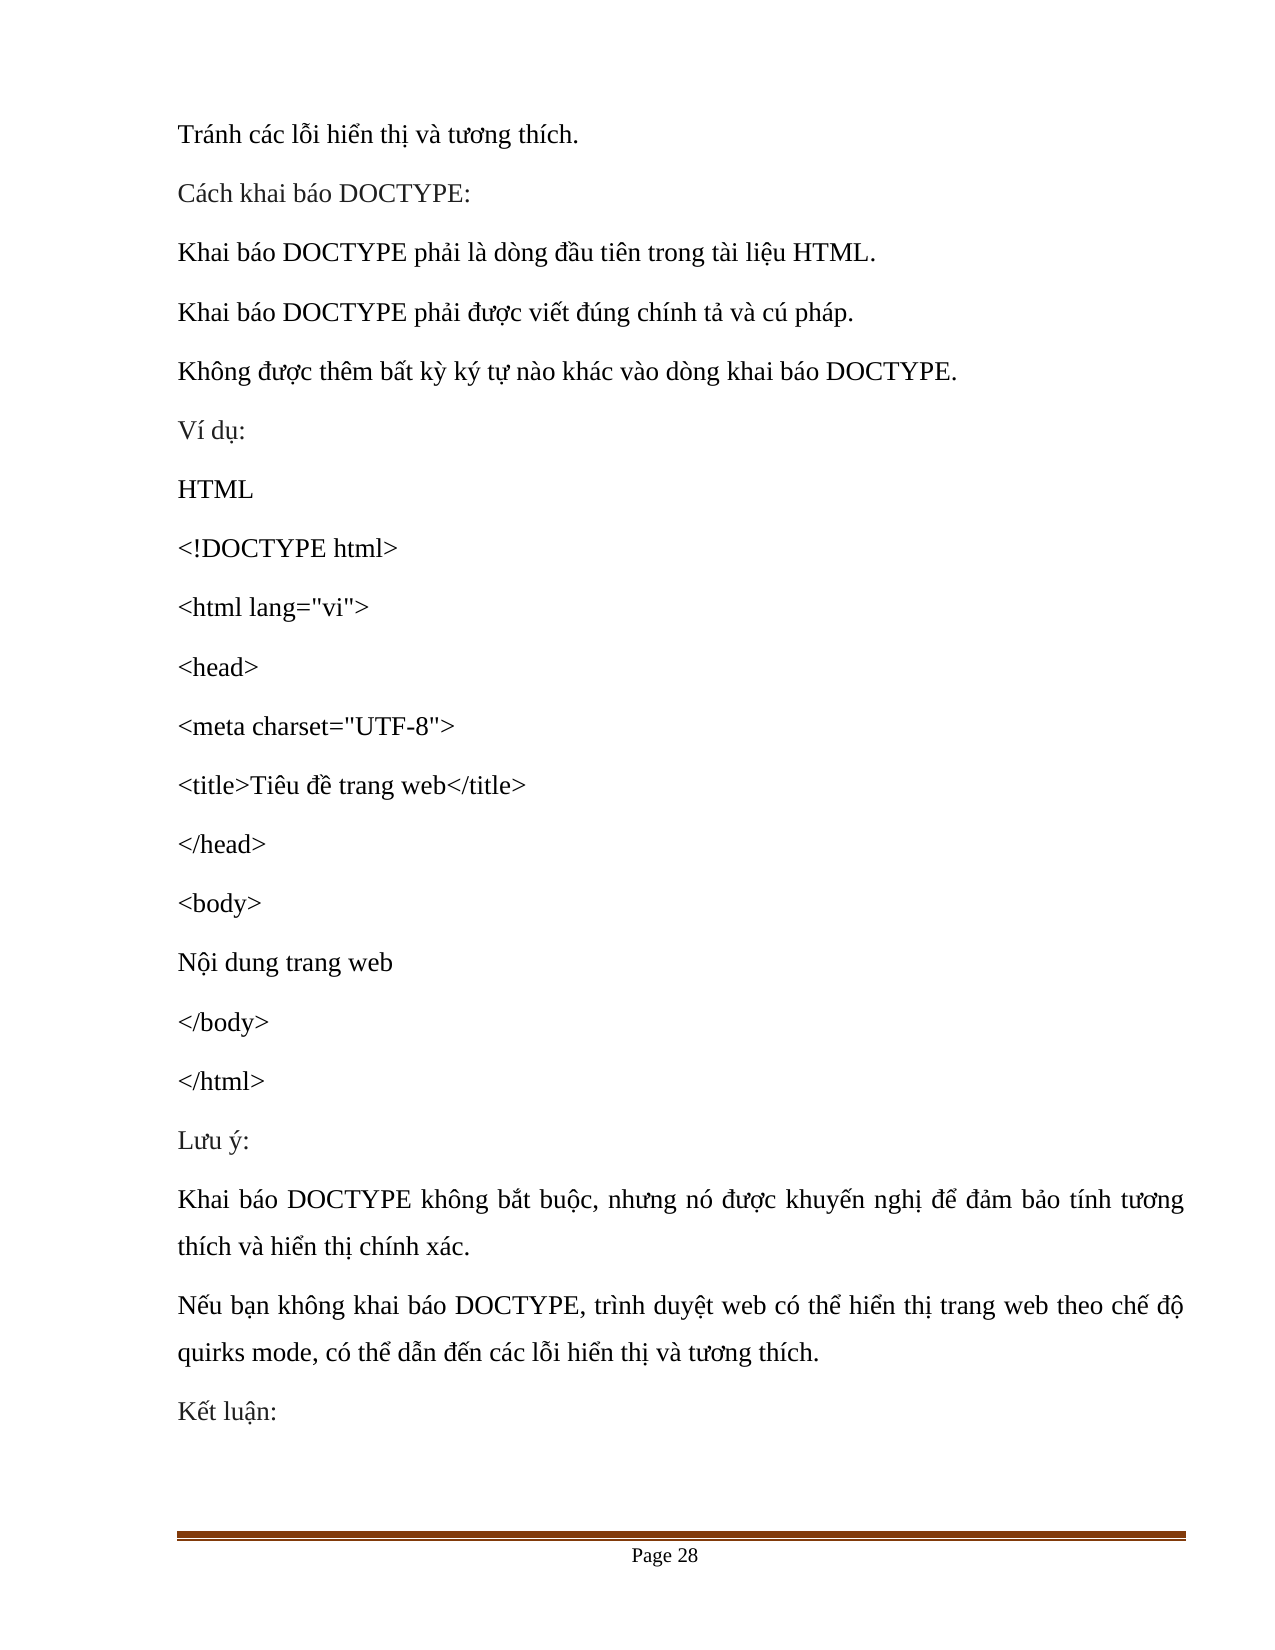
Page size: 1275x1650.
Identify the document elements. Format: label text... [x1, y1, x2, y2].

text Khai báo DOCTYPE phải là dòng đầu tiên trong tài liệu HTML. [177, 236, 1186, 268]
text </body> [177, 1006, 1186, 1037]
text <html lang="vi"> [177, 591, 1186, 623]
text Lưu ý: [177, 1124, 1186, 1155]
text Kết luận: [177, 1395, 1186, 1426]
text Nếu bạn không khai báo DOCTYPE, trình duyệt web có thể hiển thị trang web theo chế độ quirks mode, có thể dẫn đến các lỗi hiển thị và tương thích. [177, 1289, 1186, 1367]
text Khai báo DOCTYPE phải được viết đúng chính tả và cú pháp. [177, 296, 1186, 327]
text Khai báo DOCTYPE không bắt buộc, nhưng nó được khuyến nghị để đảm bảo tính tương thích và hiển thị chính xác. [177, 1183, 1186, 1261]
text <head> [177, 651, 1186, 682]
text <!DOCTYPE html> [177, 532, 1186, 563]
text Nội dung trang web [177, 946, 1186, 978]
text Không được thêm bất kỳ ký tự nào khác vào dòng khai báo DOCTYPE. [177, 355, 1186, 386]
text </head> [177, 828, 1186, 859]
text <body> [177, 887, 1186, 918]
text Tránh các lỗi hiển thị và tương thích. [177, 118, 1186, 149]
text Cách khai báo DOCTYPE: [177, 177, 1186, 208]
text <title>Tiêu đề trang web</title> [177, 769, 1186, 800]
text </html> [177, 1065, 1186, 1096]
text Ví dụ: [177, 414, 1186, 445]
text <meta charset="UTF-8"> [177, 710, 1186, 741]
text HTML [177, 473, 1186, 504]
